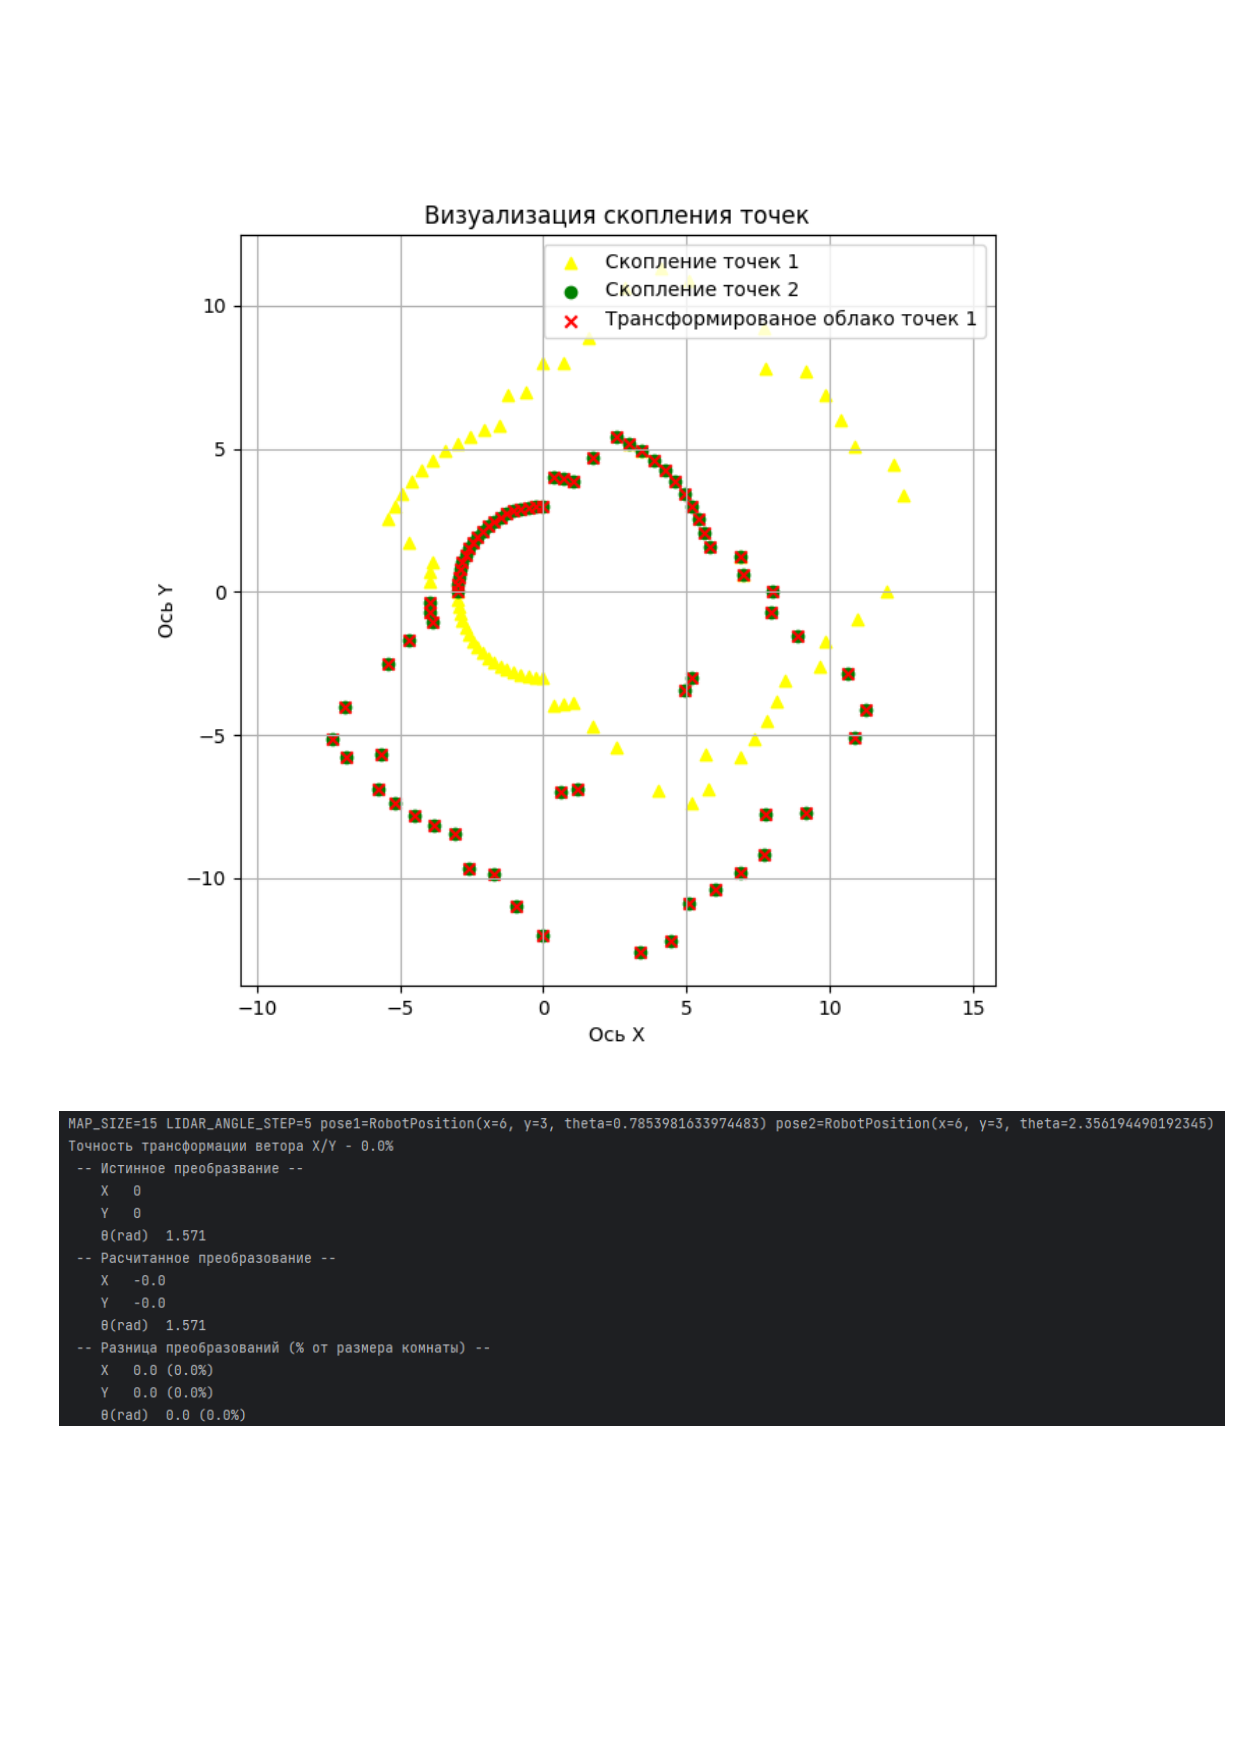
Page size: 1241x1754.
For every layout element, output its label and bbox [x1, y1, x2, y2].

picture [59, 1111, 1225, 1426]
picture [118, 118, 1093, 1093]
